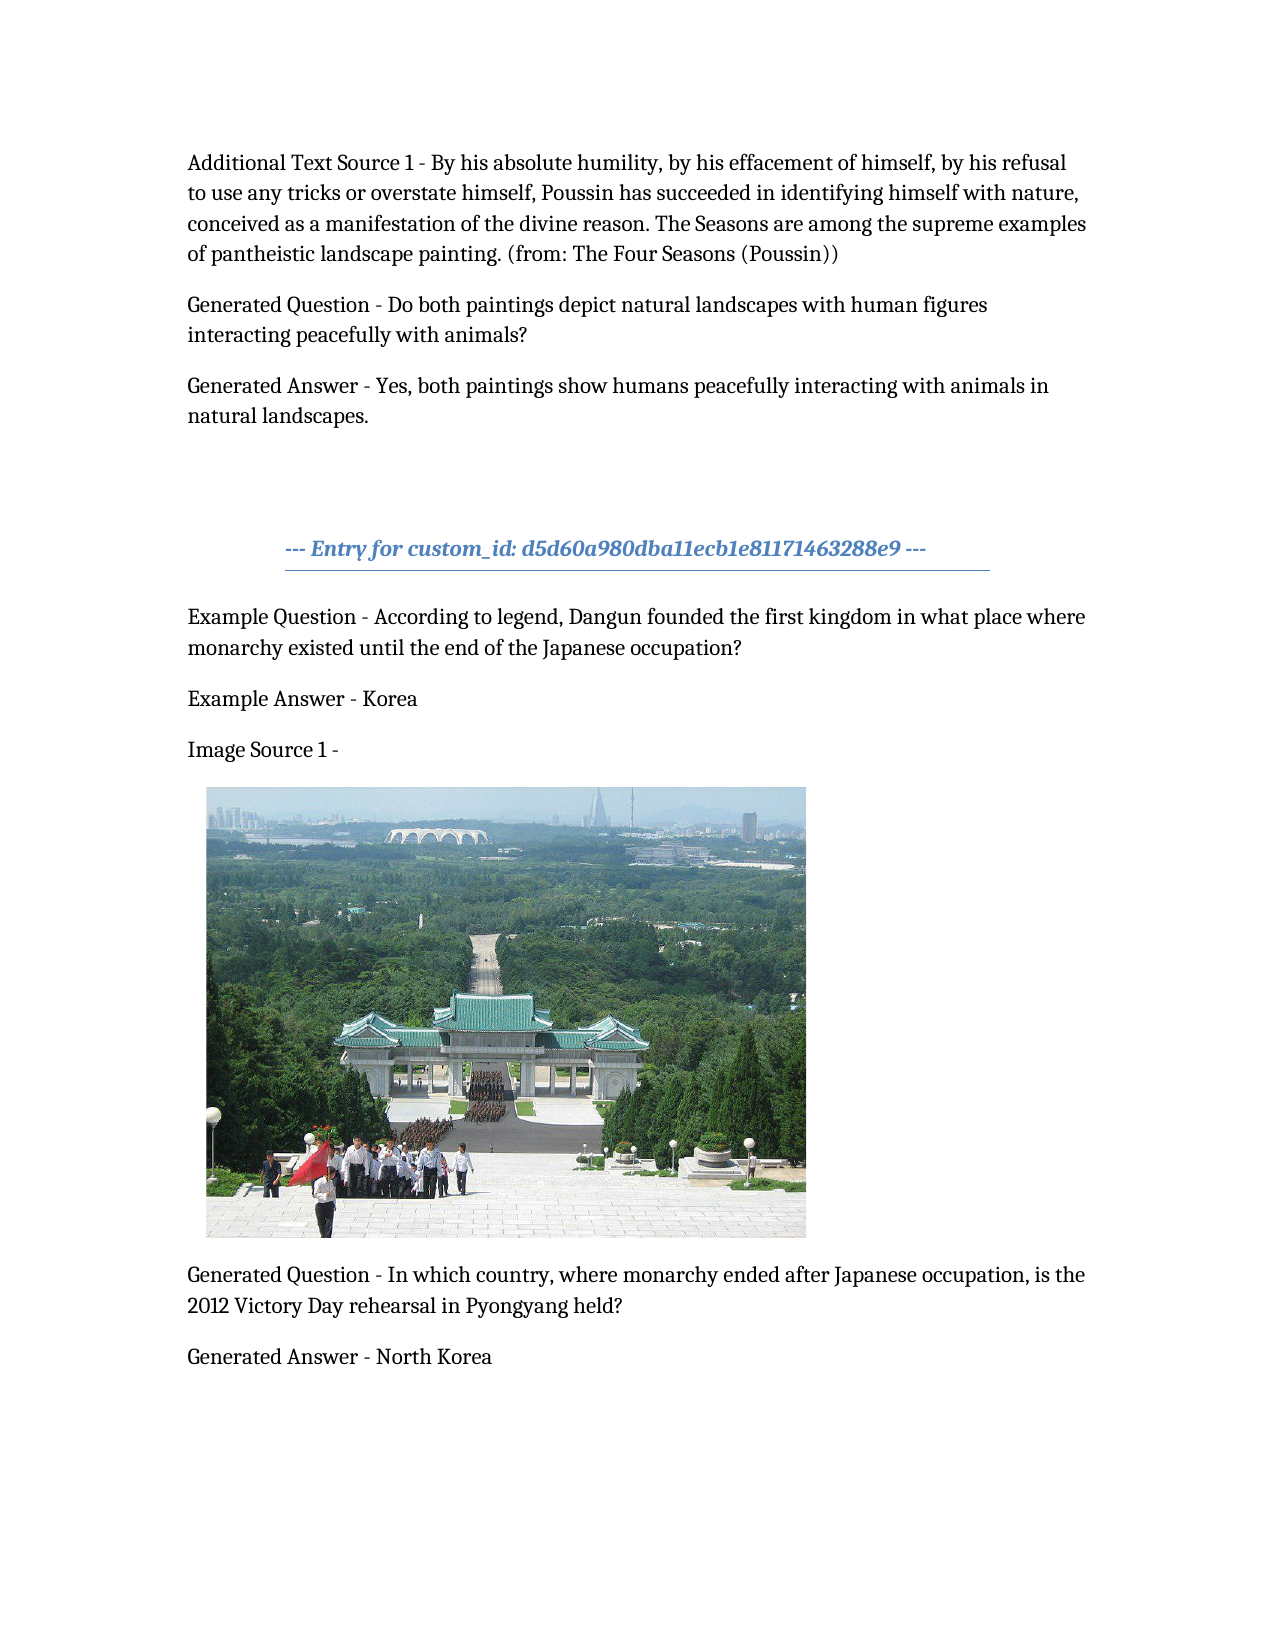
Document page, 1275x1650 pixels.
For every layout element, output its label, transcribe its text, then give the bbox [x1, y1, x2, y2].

text Additional Text Source 1 - By his absolute humility, by his effacement of himself, by his refusal to use any tricks or overstate himself, Poussin has succeeded in identifying himself with nature, conceived as a manifestation of the divine reason. The Seasons are among the supreme examples of pantheistic landscape painting. (from: The Four Seasons (Poussin)) [187, 150, 1087, 267]
text Example Answer - Korea [187, 685, 1087, 712]
text Generated Question - Do both paintings depict natural landscapes with human figures interacting peacefully with animals? [187, 292, 1087, 348]
picture [206, 787, 807, 1238]
text Image Source 1 - [187, 736, 1087, 763]
text Generated Answer - North Korea [187, 1343, 1087, 1370]
text Generated Question - In which country, where monarchy ended after Japanese occupation, is the 2012 Victory Day rehearsal in Pyongyang held? [187, 1262, 1087, 1319]
text Generated Answer - Yes, both paintings show humans peacefully interacting with animals in natural landscapes. [187, 373, 1087, 429]
text Example Question - According to legend, Dangun founded the first kingdom in what place where monarchy existed until the end of the Japanese occupation? [187, 604, 1087, 661]
text --- Entry for custom_id: d5d60a980dba11ecb1e81171463288e9 --- [285, 535, 990, 570]
